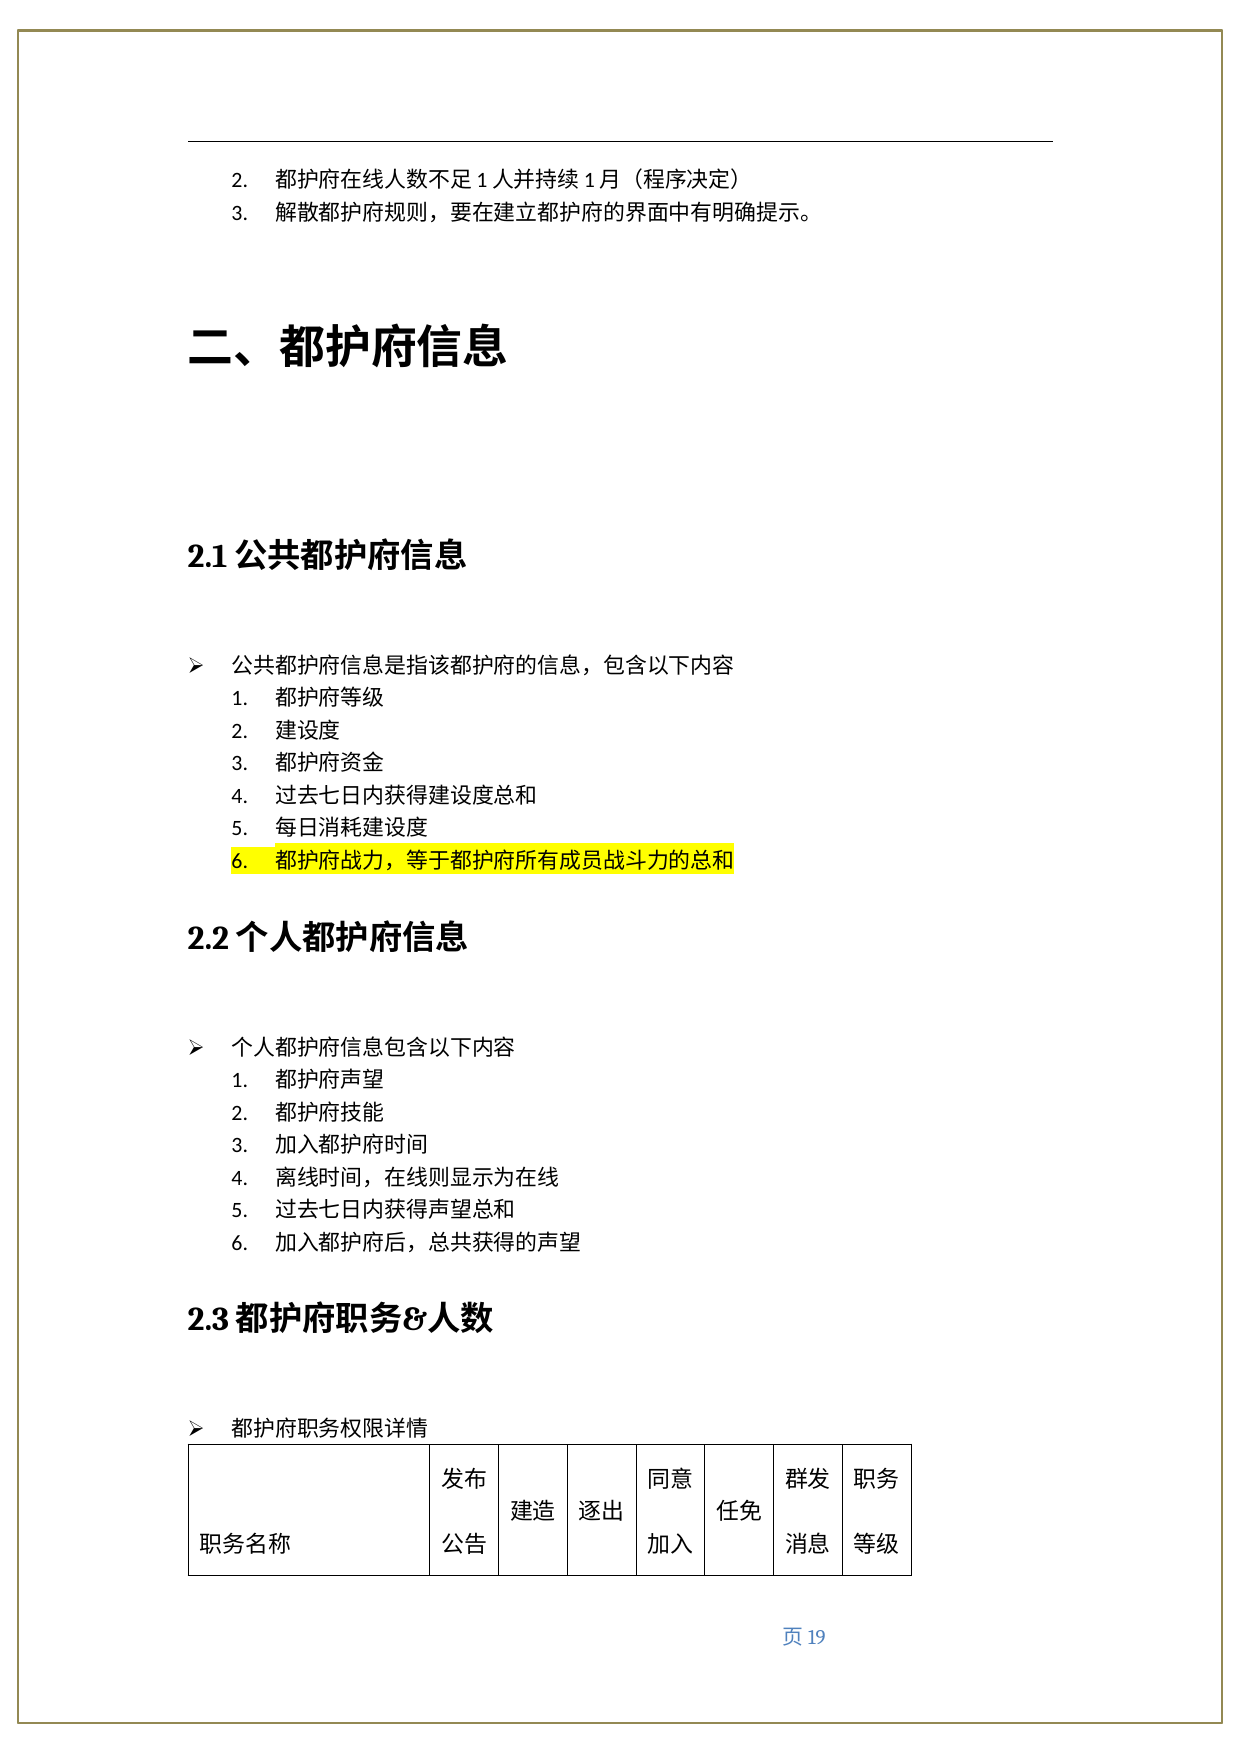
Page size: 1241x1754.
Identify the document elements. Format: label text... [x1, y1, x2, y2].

list 过去七日内获得建设度总和 [231, 777, 1053, 810]
table_header 逐出 [568, 1445, 636, 1574]
table_header 同意加入 [637, 1445, 704, 1574]
table_header 群发消息 [774, 1445, 842, 1574]
table_header 发布公告 [430, 1445, 498, 1574]
subtitle 2.1公共都护府信息 [187, 520, 1053, 585]
list 加入都护府后，总共获得的声望 [231, 1224, 1053, 1257]
list 公共都护府信息是指该都护府的信息，包含以下内容 [187, 647, 1053, 680]
list 建设度 [231, 712, 1053, 745]
list 离线时间，在线则显示为在线 [231, 1159, 1053, 1192]
list 加入都护府时间 [231, 1127, 1053, 1159]
list 都护府资金 [231, 745, 1053, 777]
subtitle 二、都护府信息 [187, 295, 1053, 392]
list 解散都护府规则，要在建立都护府的界面中有明确提示。 [231, 194, 1053, 227]
list 都护府职务权限详情 [187, 1411, 1053, 1443]
list 过去七日内获得声望总和 [231, 1192, 1053, 1224]
list 个人都护府信息包含以下内容 [187, 1029, 1053, 1062]
list 都护府技能 [231, 1094, 1053, 1127]
table_header 职务名称 [189, 1445, 429, 1574]
table_header 职务等级 [843, 1445, 911, 1574]
list 每日消耗建设度 [231, 810, 1053, 842]
list 都护府声望 [231, 1062, 1053, 1094]
table_header 建造 [499, 1445, 567, 1574]
subtitle 2.3都护府职务&人数 [187, 1284, 1053, 1349]
subtitle 2.2个人都护府信息 [187, 902, 1053, 967]
list 都护府在线人数不足1人并持续1月（程序决定） [231, 162, 1053, 194]
list 都护府等级 [231, 680, 1053, 712]
table_header 任免 [705, 1445, 773, 1574]
list 都护府战力，等于都护府所有成员战斗力的总和 [231, 842, 1053, 875]
